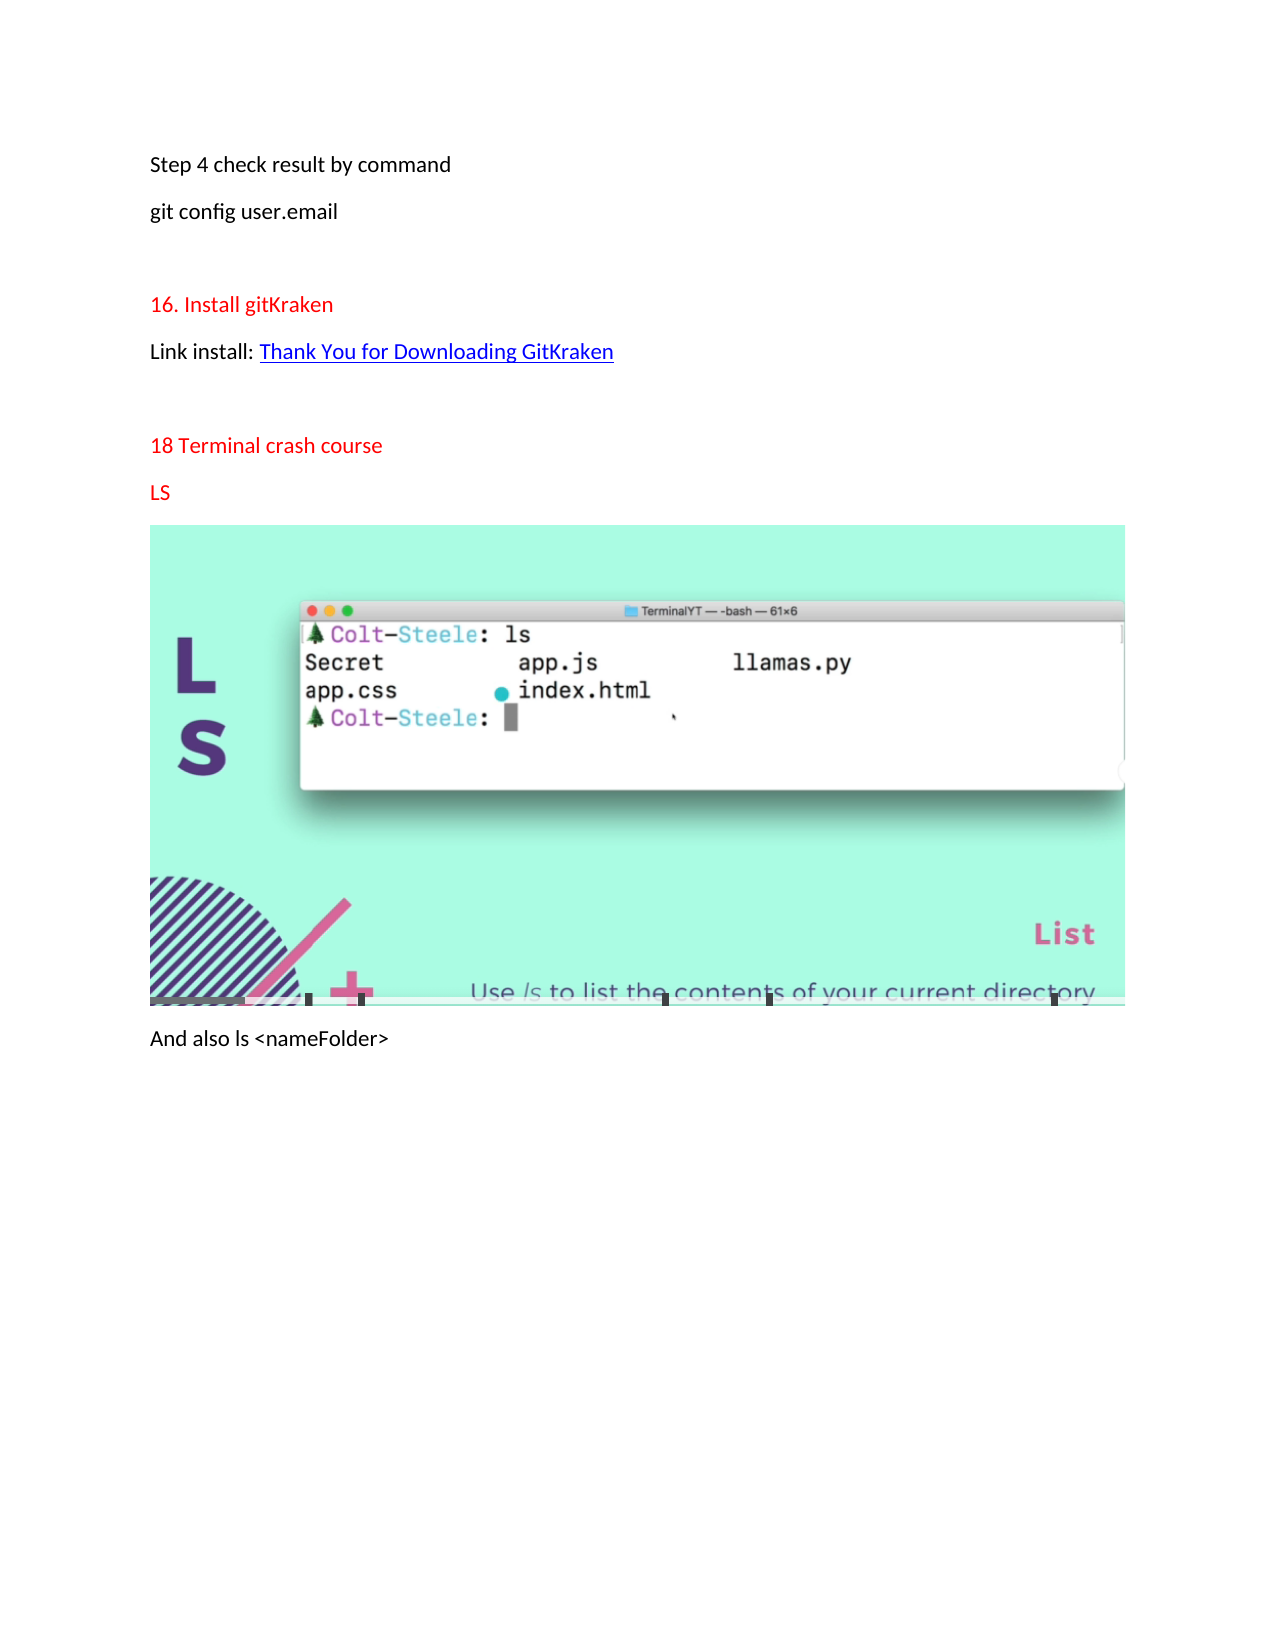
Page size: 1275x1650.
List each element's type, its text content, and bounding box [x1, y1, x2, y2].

text LS [150, 478, 1125, 506]
text 18 Terminal crash course [150, 431, 1125, 459]
text Link install: Thank You for Downloading GitKraken [150, 337, 1125, 366]
text 16. Install gitKraken [150, 291, 1125, 319]
text git config user.email [150, 197, 1125, 225]
text Step 4 check result by command [150, 150, 1125, 178]
picture [150, 525, 1125, 1006]
text And also ls <nameFolder> [150, 1024, 1125, 1052]
